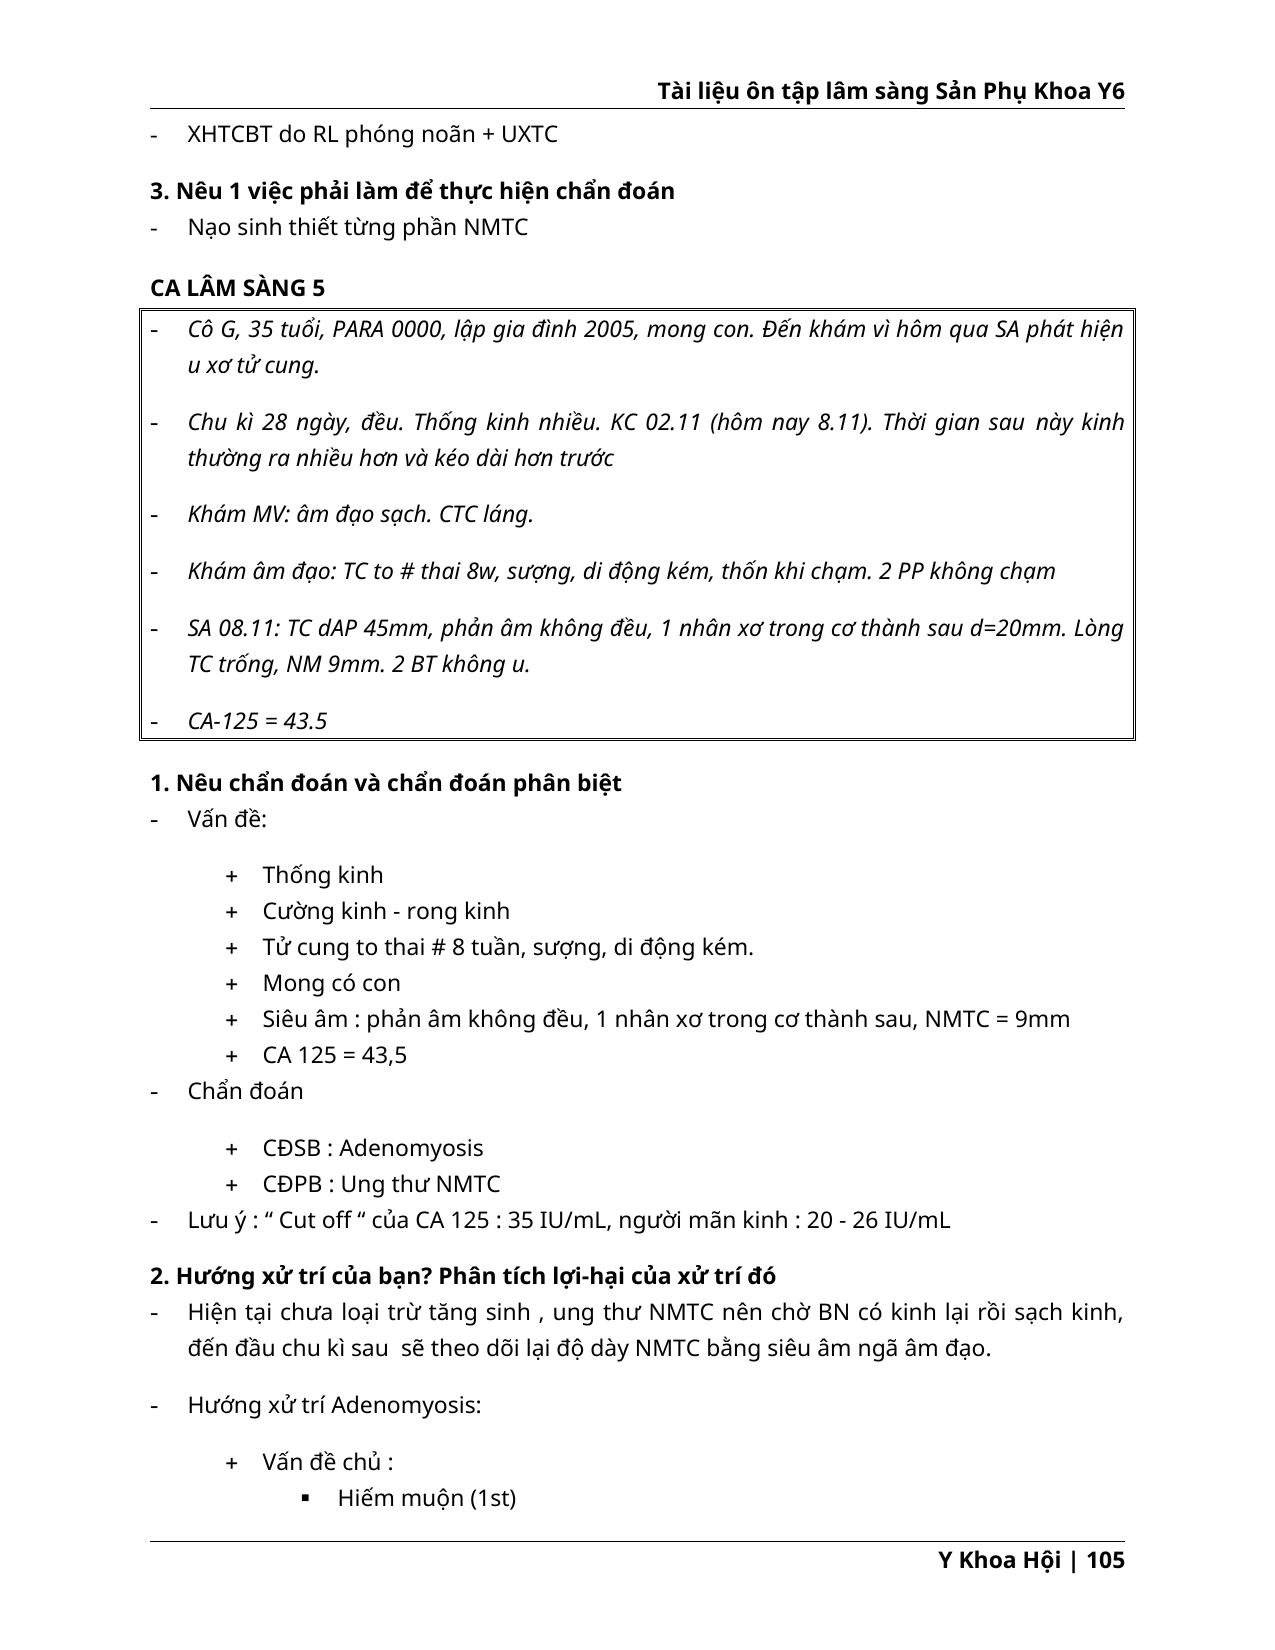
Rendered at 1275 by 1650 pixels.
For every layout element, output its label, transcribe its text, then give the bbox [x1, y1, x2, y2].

text SA 08.11: TC dAP 45mm, phản âm không đều, 1 nhân xơ trong cơ thành sau d=20mm. Lòng TC trống, NM 9mm. 2 BT không u. [142, 607, 1133, 679]
text Chu kì 28 ngày, đều. Thống kinh nhiều. KC 02.11 (hôm nay 8.11). Thời gian sau này kinh thường ra nhiều hơn và kéo dài hơn trước [142, 400, 1133, 473]
subtitle ca lâm sàng 5 [150, 272, 1125, 303]
text Chẩn đoán [150, 1075, 1125, 1106]
subtitle 1. Nêu chẩn đoán và chẩn đoán phân biệt [150, 767, 1125, 798]
text Vấn đề chủ : [225, 1446, 1125, 1477]
text Khám MV: âm đạo sạch. CTC láng. [142, 493, 1133, 529]
text CĐPB : Ung thư NMTC [225, 1168, 1125, 1199]
text Thống kinh [225, 859, 1125, 891]
text Khám âm đạo: TC to # thai 8w, sượng, di động kém, thốn khi chạm. 2 PP không chạm [142, 550, 1133, 586]
text CA 125 = 43,5 [225, 1039, 1125, 1070]
text Hiếm muộn (1st) [300, 1482, 1125, 1513]
text Tử cung to thai # 8 tuần, sượng, di động kém. [225, 931, 1125, 962]
text Cường kinh - rong kinh [225, 895, 1125, 926]
subtitle 3. Nêu 1 việc phải làm để thực hiện chẩn đoán [150, 175, 1125, 206]
text Lưu ý : “ Cut off “ của CA 125 : 35 IU/mL, người mãn kinh : 20 - 26 IU/mL [150, 1203, 1125, 1235]
text Cô G, 35 tuổi, PARA 0000, lập gia đình 2005, mong con. Đến khám vì hôm qua SA phát hiện u xơ tử cung. [142, 311, 1133, 380]
text Siêu âm : phản âm không đều, 1 nhân xơ trong cơ thành sau, NMTC = 9mm [225, 1003, 1125, 1034]
text XHTCBT do RL phóng noãn + UXTC [150, 118, 1125, 149]
text Vấn đề: [150, 802, 1125, 834]
text CĐSB : Adenomyosis [225, 1132, 1125, 1163]
text Mong có con [225, 967, 1125, 998]
text Hiện tại chưa loại trừ tăng sinh , ung thư NMTC nên chờ BN có kinh lại rồi sạch kinh, đến đầu chu kì sau sẽ theo dõi lại độ dày NMTC bằng siêu âm ngã âm đạo. [150, 1296, 1125, 1363]
subtitle 2. Hướng xử trí của bạn? Phân tích lợi-hại của xử trí đó [150, 1260, 1125, 1292]
text CA-125 = 43.5 [142, 699, 1133, 738]
text Nạo sinh thiết từng phần NMTC [150, 211, 1125, 242]
text Hướng xử trí Adenomyosis: [150, 1389, 1125, 1420]
